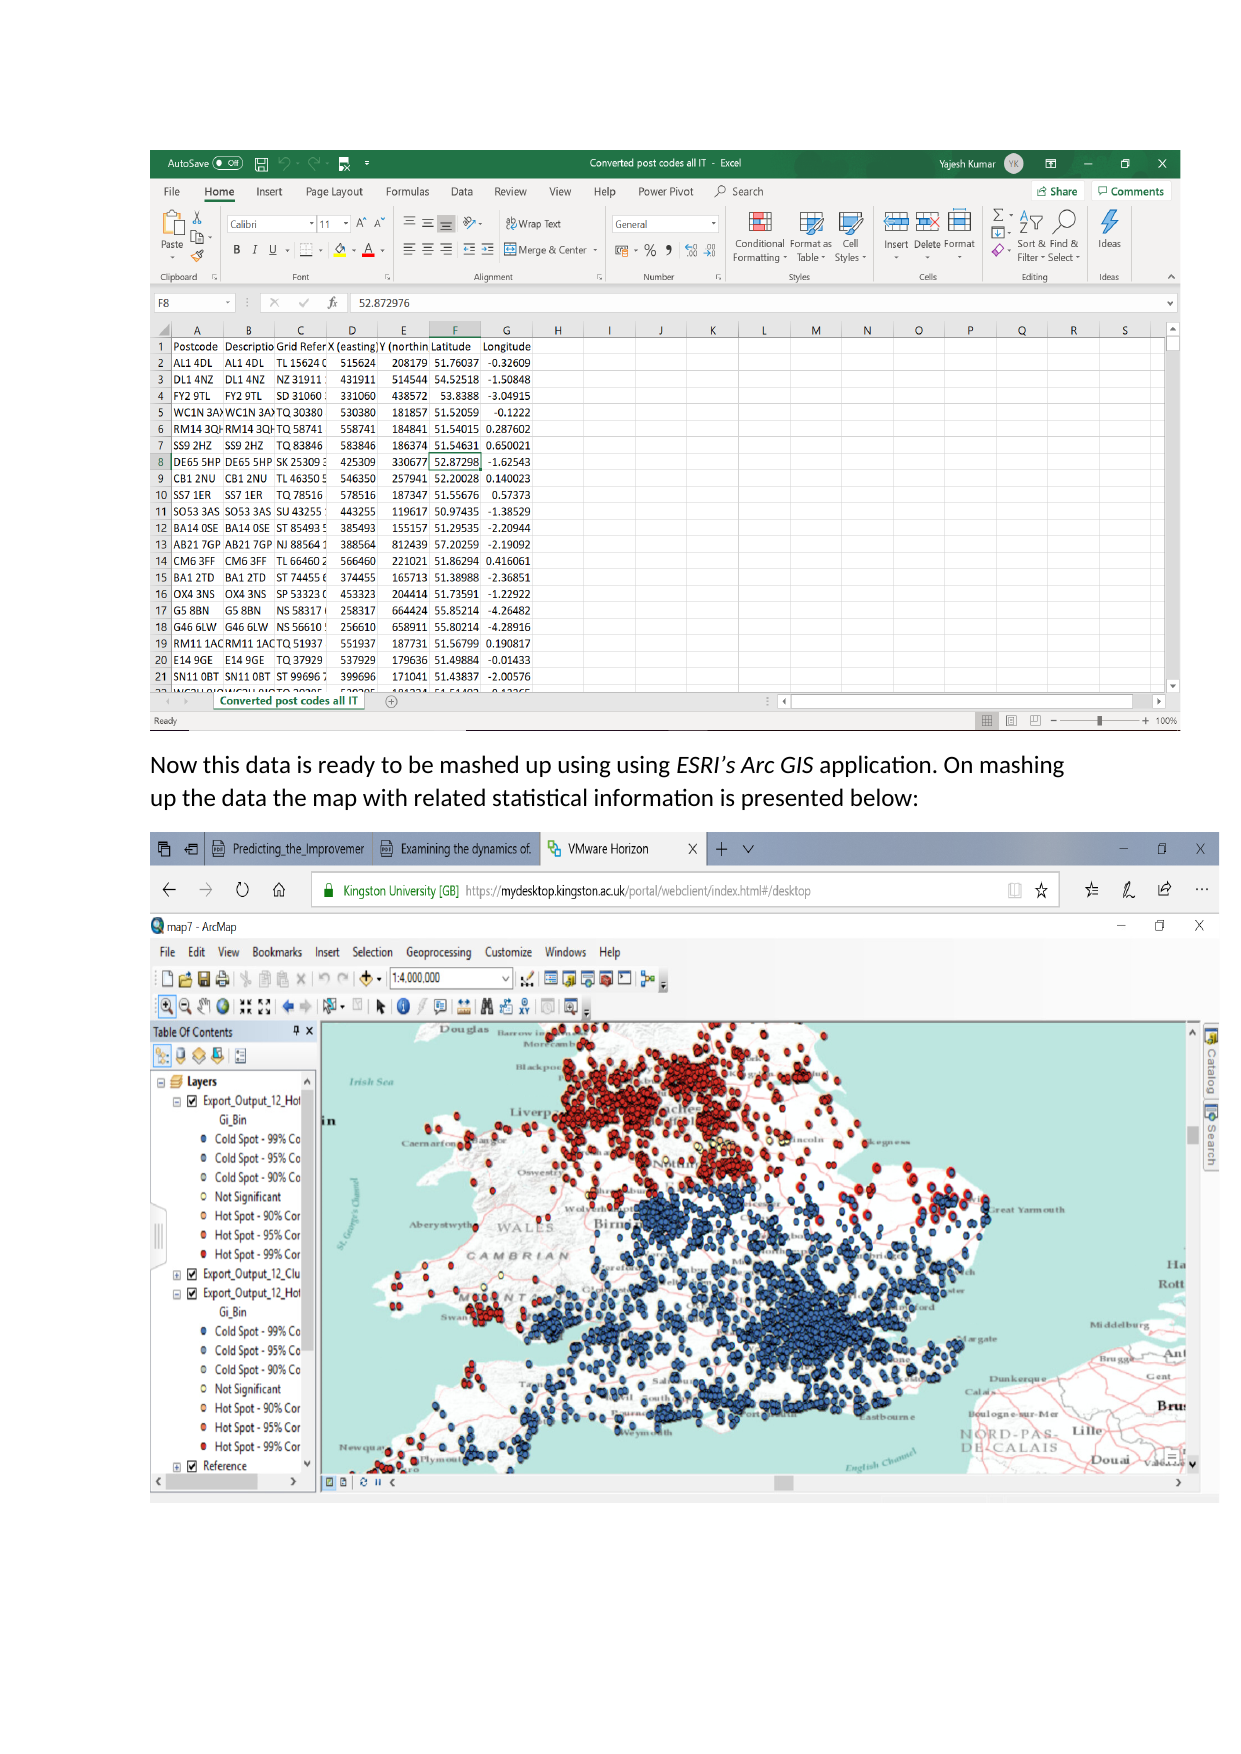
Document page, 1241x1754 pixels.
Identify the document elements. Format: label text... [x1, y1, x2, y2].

picture [150, 150, 1181, 731]
text Now this data is ready to be mashed up using using ESRI’s Arc GIS application. On mashing up the data the map with related statistical information is presented below: [150, 749, 1090, 813]
picture [150, 832, 1220, 1503]
